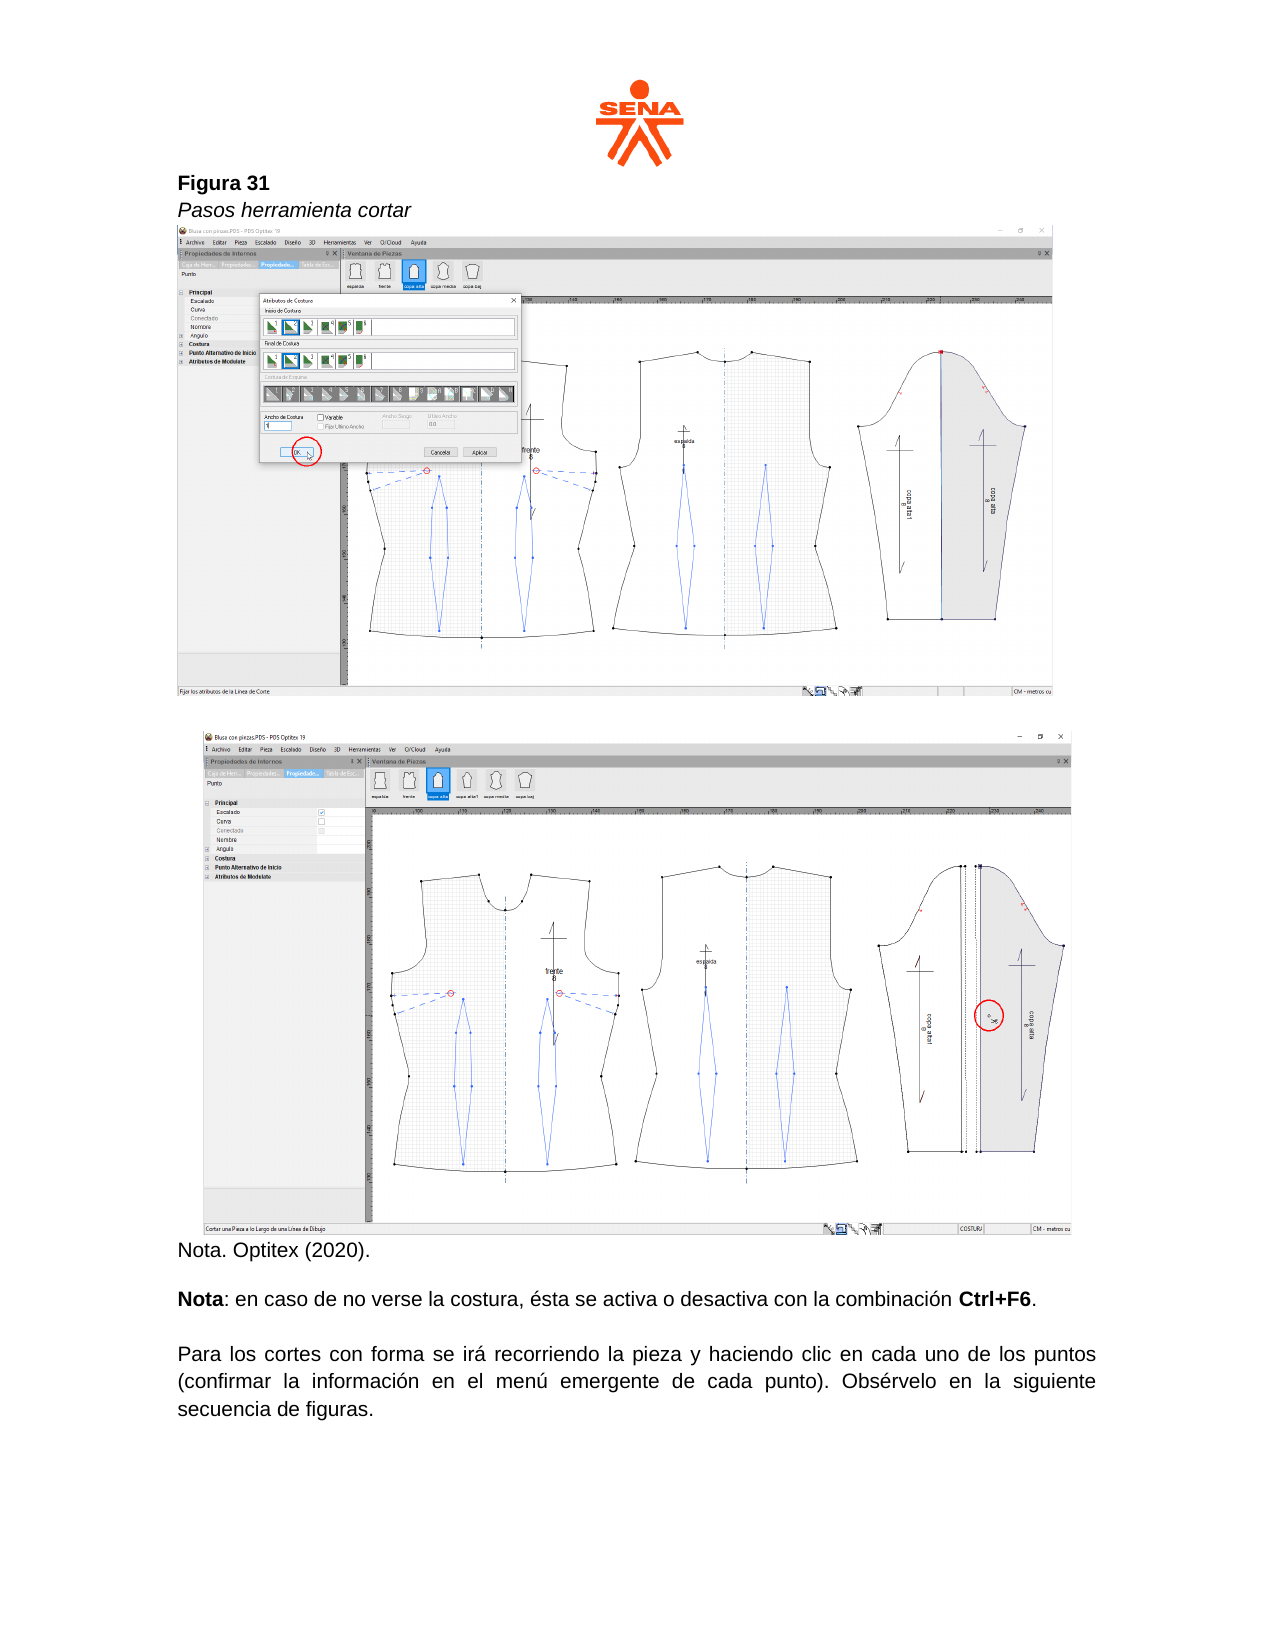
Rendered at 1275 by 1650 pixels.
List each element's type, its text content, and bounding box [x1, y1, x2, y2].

text Para los cortes con forma se irá recorriendo la pieza y haciendo clic en cada uno de los puntos (confirmar la información en el menú emergente de cada punto). Obsérvelo en la siguiente secuencia de figuras. [177, 1342, 1098, 1421]
text Figura 31 [177, 170, 1098, 194]
picture [203, 731, 1072, 1235]
picture [585, 76, 690, 171]
text Nota. Optitex (2020). [177, 1238, 1098, 1262]
text Nota: en caso de no verse la costura, ésta se activa o desactiva con la combinación Ctrl+F6. [177, 1287, 1098, 1311]
picture [177, 225, 1053, 696]
